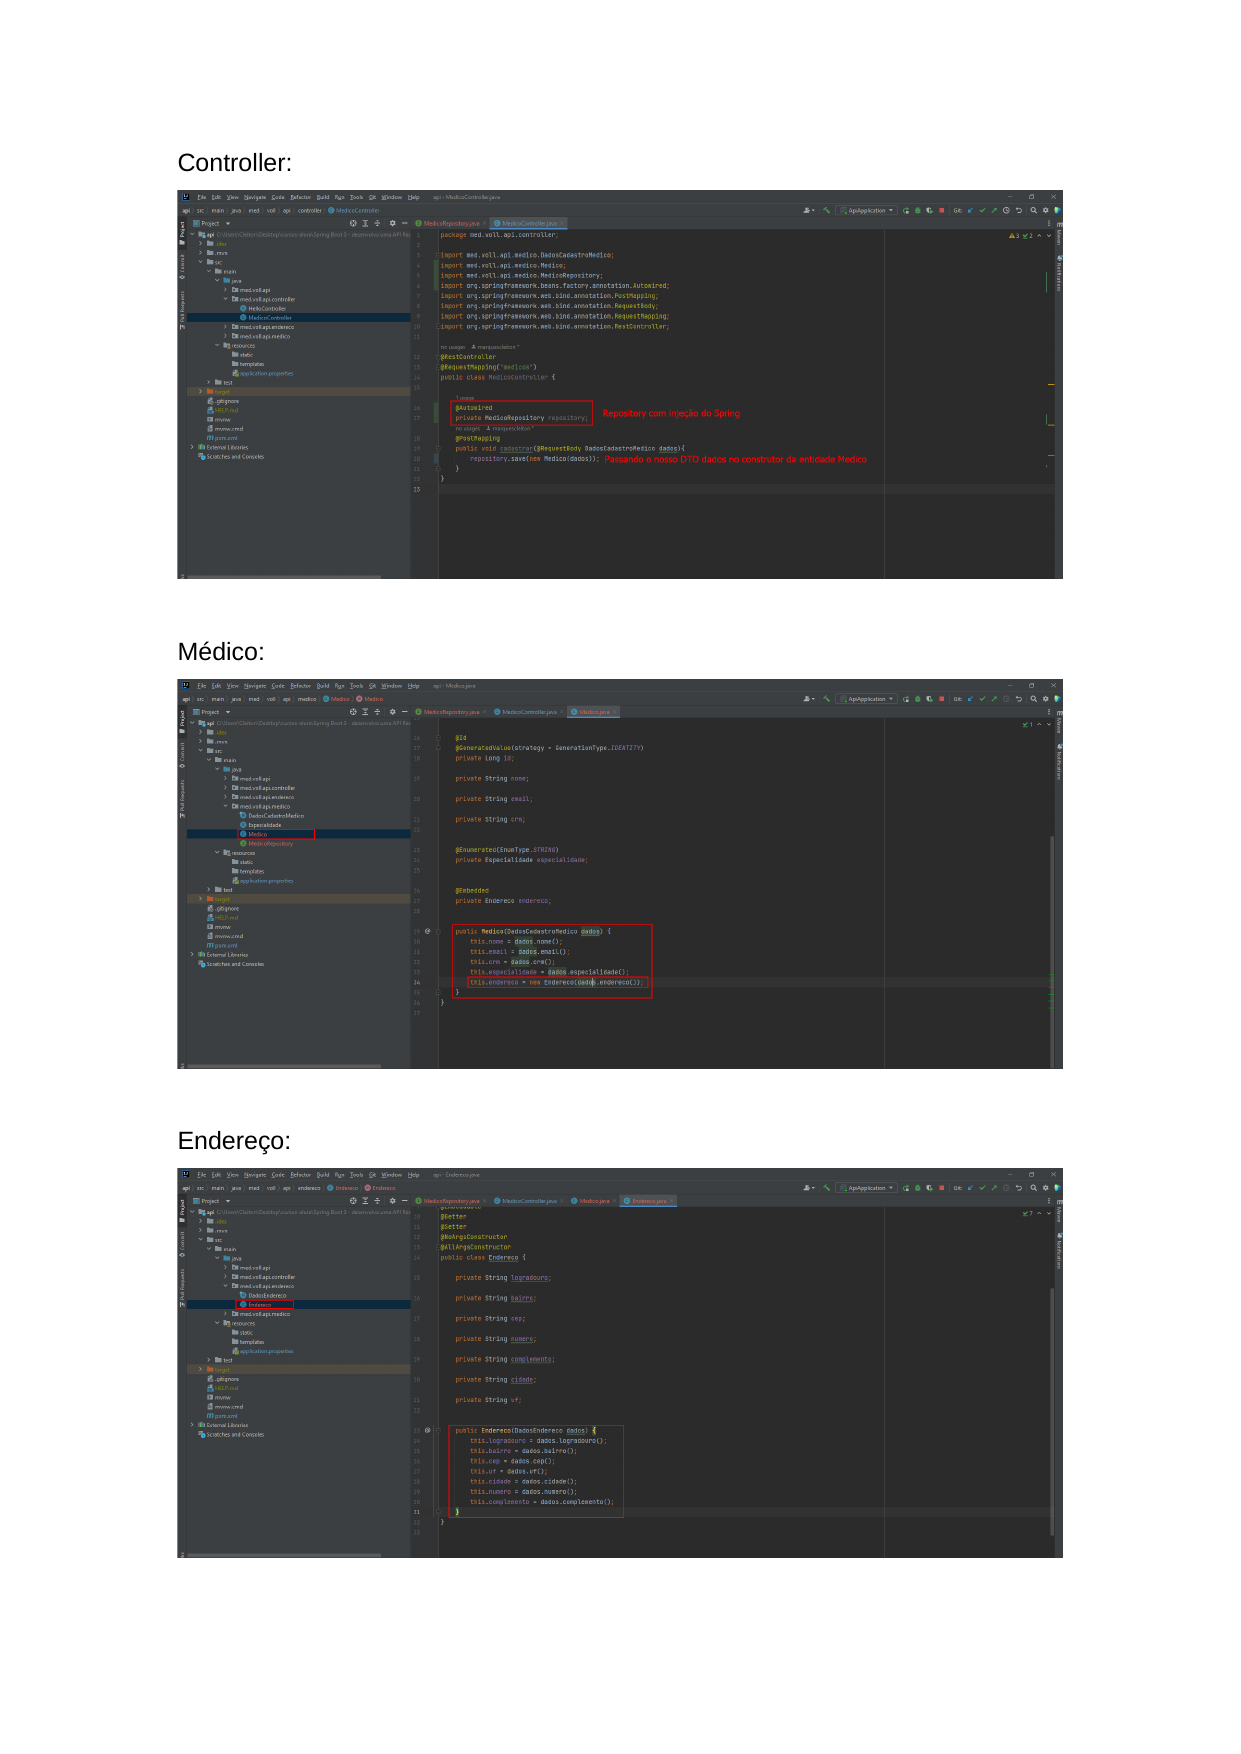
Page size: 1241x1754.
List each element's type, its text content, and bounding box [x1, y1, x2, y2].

text Médico: [177, 636, 1063, 665]
text Endereço: [177, 1126, 1063, 1154]
picture [177, 679, 1063, 1069]
picture [177, 190, 1063, 579]
picture [177, 1168, 1063, 1558]
text Controller: [177, 148, 1063, 176]
